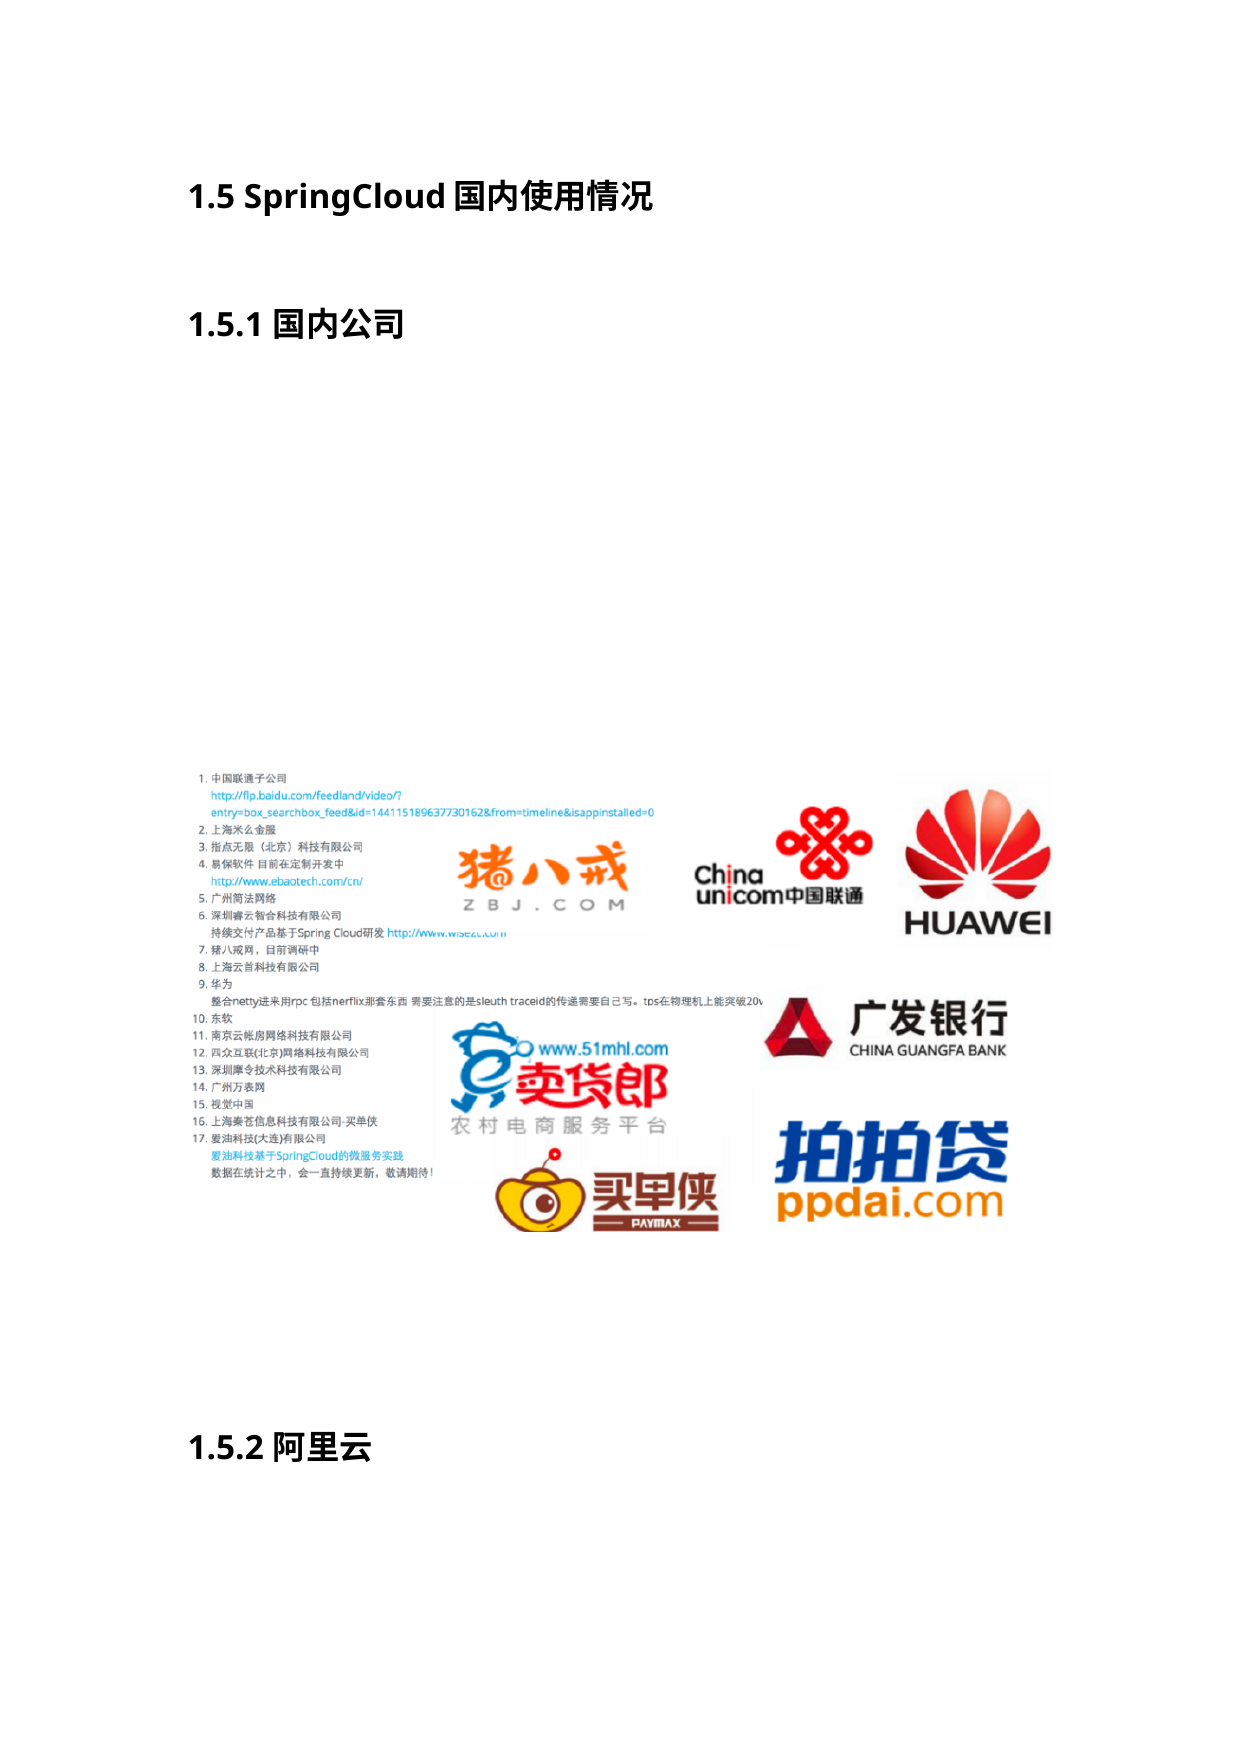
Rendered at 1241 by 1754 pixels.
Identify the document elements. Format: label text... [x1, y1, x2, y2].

picture [187, 769, 1053, 1232]
text 阿里云 [187, 1412, 1053, 1477]
text SpringCloud国内使用情况 [187, 162, 1053, 227]
text 国内公司 [187, 289, 1053, 354]
